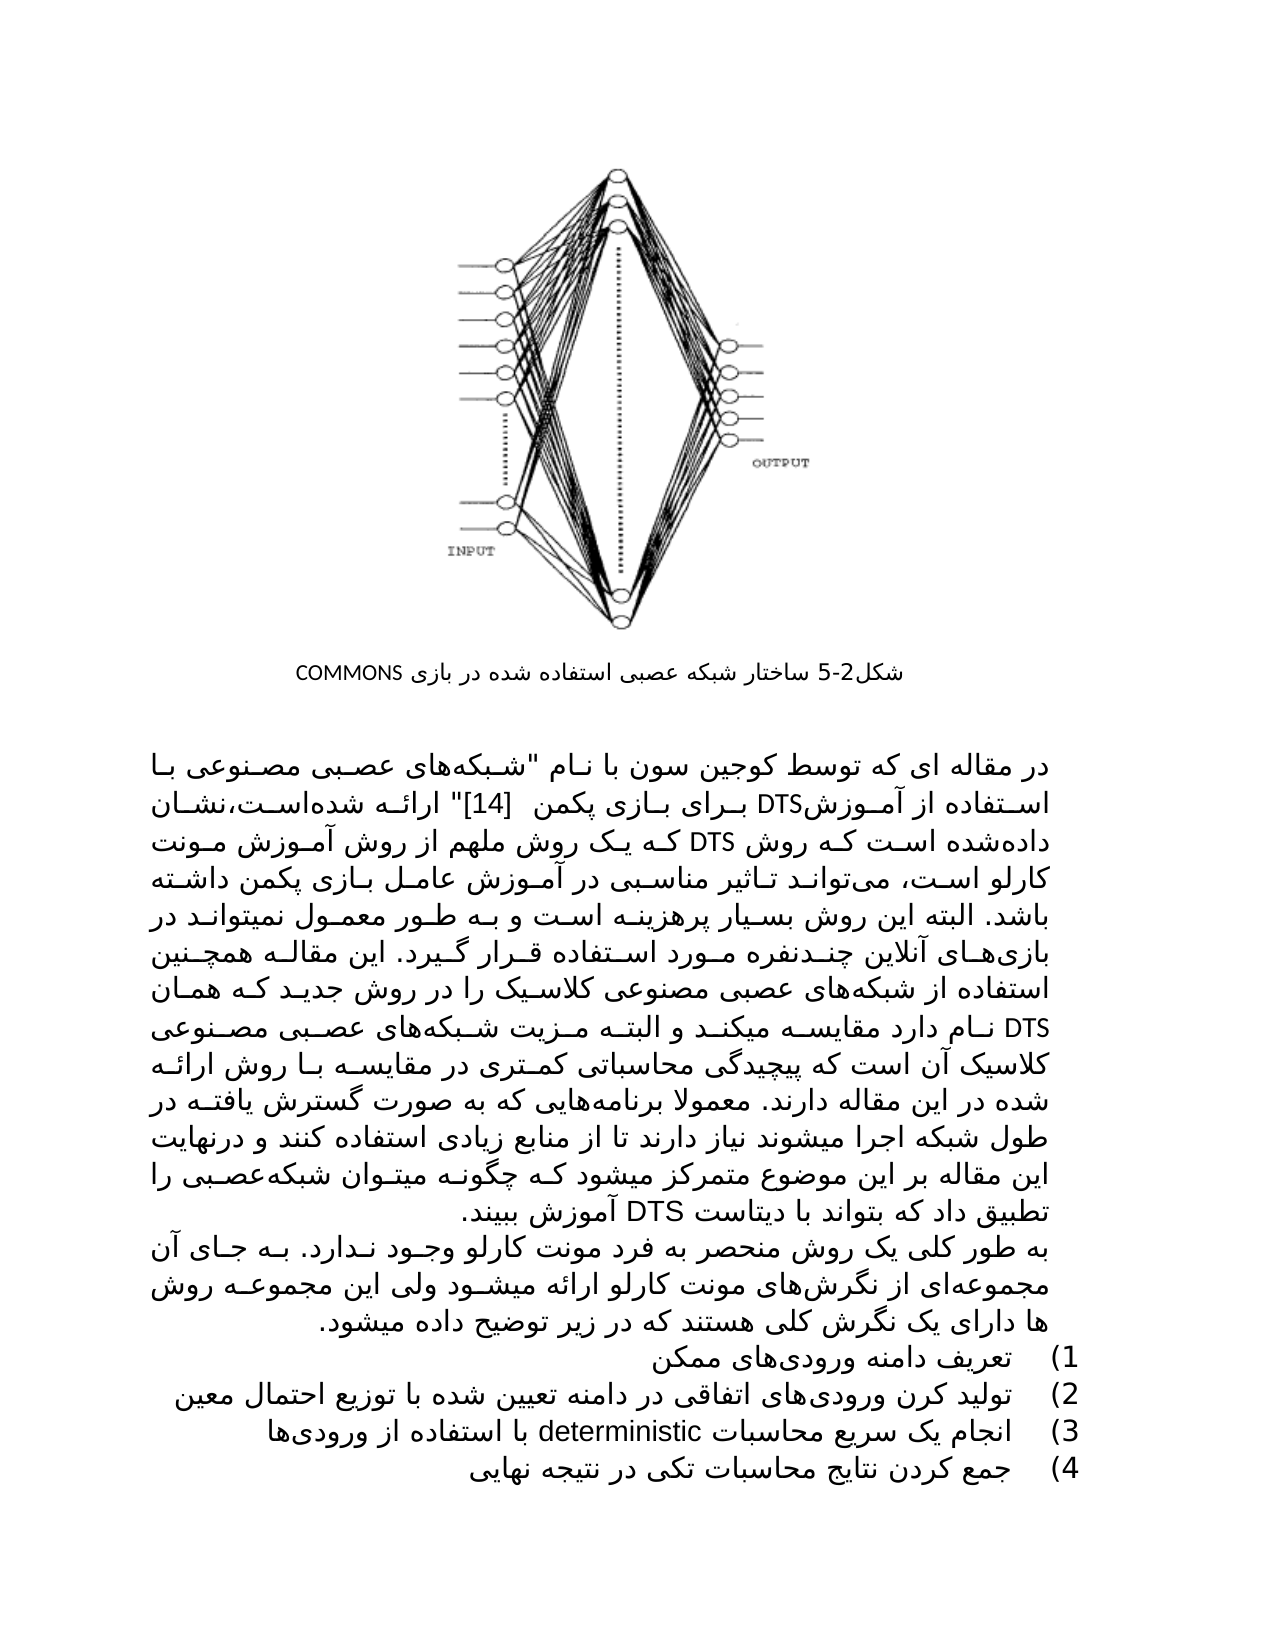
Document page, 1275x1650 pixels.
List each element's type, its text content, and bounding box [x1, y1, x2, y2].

list تولید کرن ورودی‌های اتفاقی در دامنه تعیین شده با توزیع احتمال معین [150, 1377, 1050, 1411]
list در مقاله ای که توسط کوجین سون با نام "شبکه‌های عصبی مصنوعی با استفاده از آموزشDTS برای بازی پکمن" ارائه شده‌است،نشان داده‌شده است که روش DTS که یک روش ملهم از روش آموزش مونت کارلو است، می‌تواند تاثیر مناسبی در آموزش عامل بازی پکمن داشته باشد. البته این روش بسیار پرهزینه است و به طور معمول نمیتواند در بازی‌های آنلاین چندنفره مورد استفاده قرار گیرد. این مقاله همچنین استفاده از شبکه‌های عصبی مصنوعی کلاسیک را در روش جدید که همان DTS نام دارد مقایسه میکند و البته مزیت شبکه‌های عصبی مصنوعی کلاسیک آن است که پیچیدگی محاسباتی کمتری در مقایسه با روش ارائه شده در این مقاله دارند. معمولا برنامه‌هایی که به صورت گسترش یافته در طول شبکه اجرا میشوند نیاز دارند تا از منابع زیادی استفاده کنند و درنهایت این مقاله بر این موضوع متمرکز میشود که چگونه میتوان شبکه‌عصبی را تطبیق داد که بتواند با دیتاست DTS آموزش ببیند. [150, 748, 1050, 1228]
picture [425, 149, 850, 639]
list جمع کردن نتایج محاسبات تکی در نتیجه نهایی [150, 1451, 1050, 1485]
list شکل2-5 ساختار شبکه عصبی استفاده شده در بازی COMMONS [150, 658, 1050, 686]
list به طور کلی یک روش منحصر به فرد مونت کارلو وجود ندارد. به جای آن مجموعه‌ای از نگرش‌های مونت کارلو ارائه میشود ولی این مجموعه روش ها دارای یک نگرش کلی هستند که در زیر توضیح داده میشود. [150, 1231, 1050, 1338]
list تعریف دامنه ورودی‌های ممکن [150, 1341, 1050, 1374]
list انجام یک سریع محاسبات deterministic با استفاده از ورودی‌ها [150, 1414, 1050, 1448]
